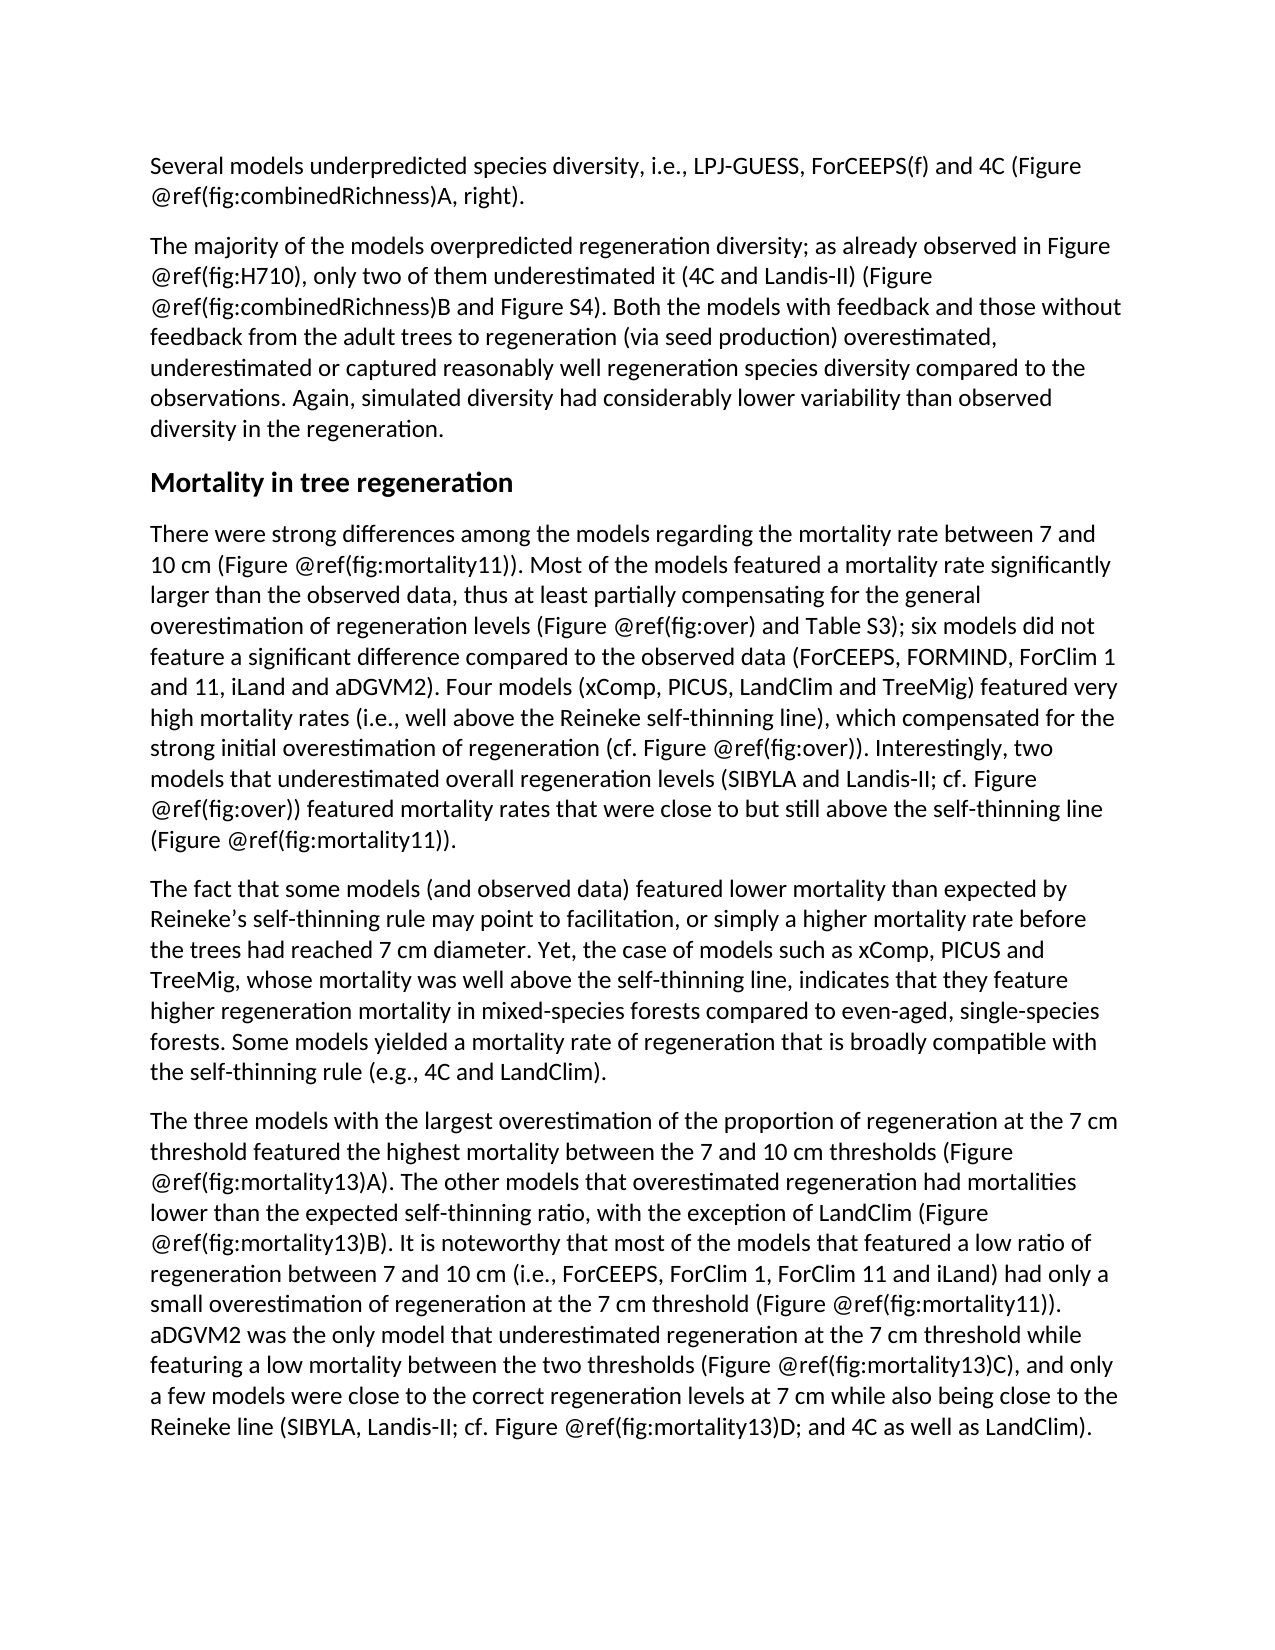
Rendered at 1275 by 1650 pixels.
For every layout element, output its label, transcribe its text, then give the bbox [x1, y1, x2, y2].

text The majority of the models overpredicted regeneration diversity; as already observed in Figure @ref(fig:H710), only two of them underestimated it (4C and Landis-II) (Figure @ref(fig:combinedRichness)B and Figure S4). Both the models with feedback and those without feedback from the adult trees to regeneration (via seed production) overestimated, underestimated or captured reasonably well regeneration species diversity compared to the observations. Again, simulated diversity had considerably lower variability than observed diversity in the regeneration. [150, 230, 1125, 443]
text The fact that some models (and observed data) featured lower mortality than expected by Reineke’s self-thinning rule may point to facilitation, or simply a higher mortality rate before the trees had reached 7 cm diameter. Yet, the case of models such as xComp, PICUS and TreeMig, whose mortality was well above the self-thinning line, indicates that they feature higher regeneration mortality in mixed-species forests compared to even-aged, single-species forests. Some models yielded a mortality rate of regeneration that is broadly compatible with the self-thinning rule (e.g., 4C and LandClim). [150, 873, 1125, 1087]
text There were strong differences among the models regarding the mortality rate between 7 and 10 cm (Figure @ref(fig:mortality11)). Most of the models featured a mortality rate significantly larger than the observed data, thus at least partially compensating for the general overestimation of regeneration levels (Figure @ref(fig:over) and Table S3); six models did not feature a significant difference compared to the observed data (ForCEEPS, FORMIND, ForClim 1 and 11, iLand and aDGVM2). Four models (xComp, PICUS, LandClim and TreeMig) featured very high mortality rates (i.e., well above the Reineke self-thinning line), which compensated for the strong initial overestimation of regeneration (cf. Figure @ref(fig:over)). Interestingly, two models that underestimated overall regeneration levels (SIBYLA and Landis-II; cf. Figure @ref(fig:over)) featured mortality rates that were close to but still above the self-thinning line (Figure @ref(fig:mortality11)). [150, 519, 1125, 854]
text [150, 150, 1125, 211]
text The three models with the largest overestimation of the proportion of regeneration at the 7 cm threshold featured the highest mortality between the 7 and 10 cm thresholds (Figure @ref(fig:mortality13)A). The other models that overestimated regeneration had mortalities lower than the expected self-thinning ratio, with the exception of LandClim (Figure @ref(fig:mortality13)B). It is noteworthy that most of the models that featured a low ratio of regeneration between 7 and 10 cm (i.e., ForCEEPS, ForClim 1, ForClim 11 and iLand) had only a small overestimation of regeneration at the 7 cm threshold (Figure @ref(fig:mortality11)). aDGVM2 was the only model that underestimated regeneration at the 7 cm threshold while featuring a low mortality between the two thresholds (Figure @ref(fig:mortality13)C), and only a few models were close to the correct regeneration levels at 7 cm while also being close to the Reineke line (SIBYLA, Landis-II; cf. Figure @ref(fig:mortality13)D; and 4C as well as LandClim). [150, 1106, 1125, 1441]
subtitle Mortality in tree regeneration [150, 464, 1125, 500]
